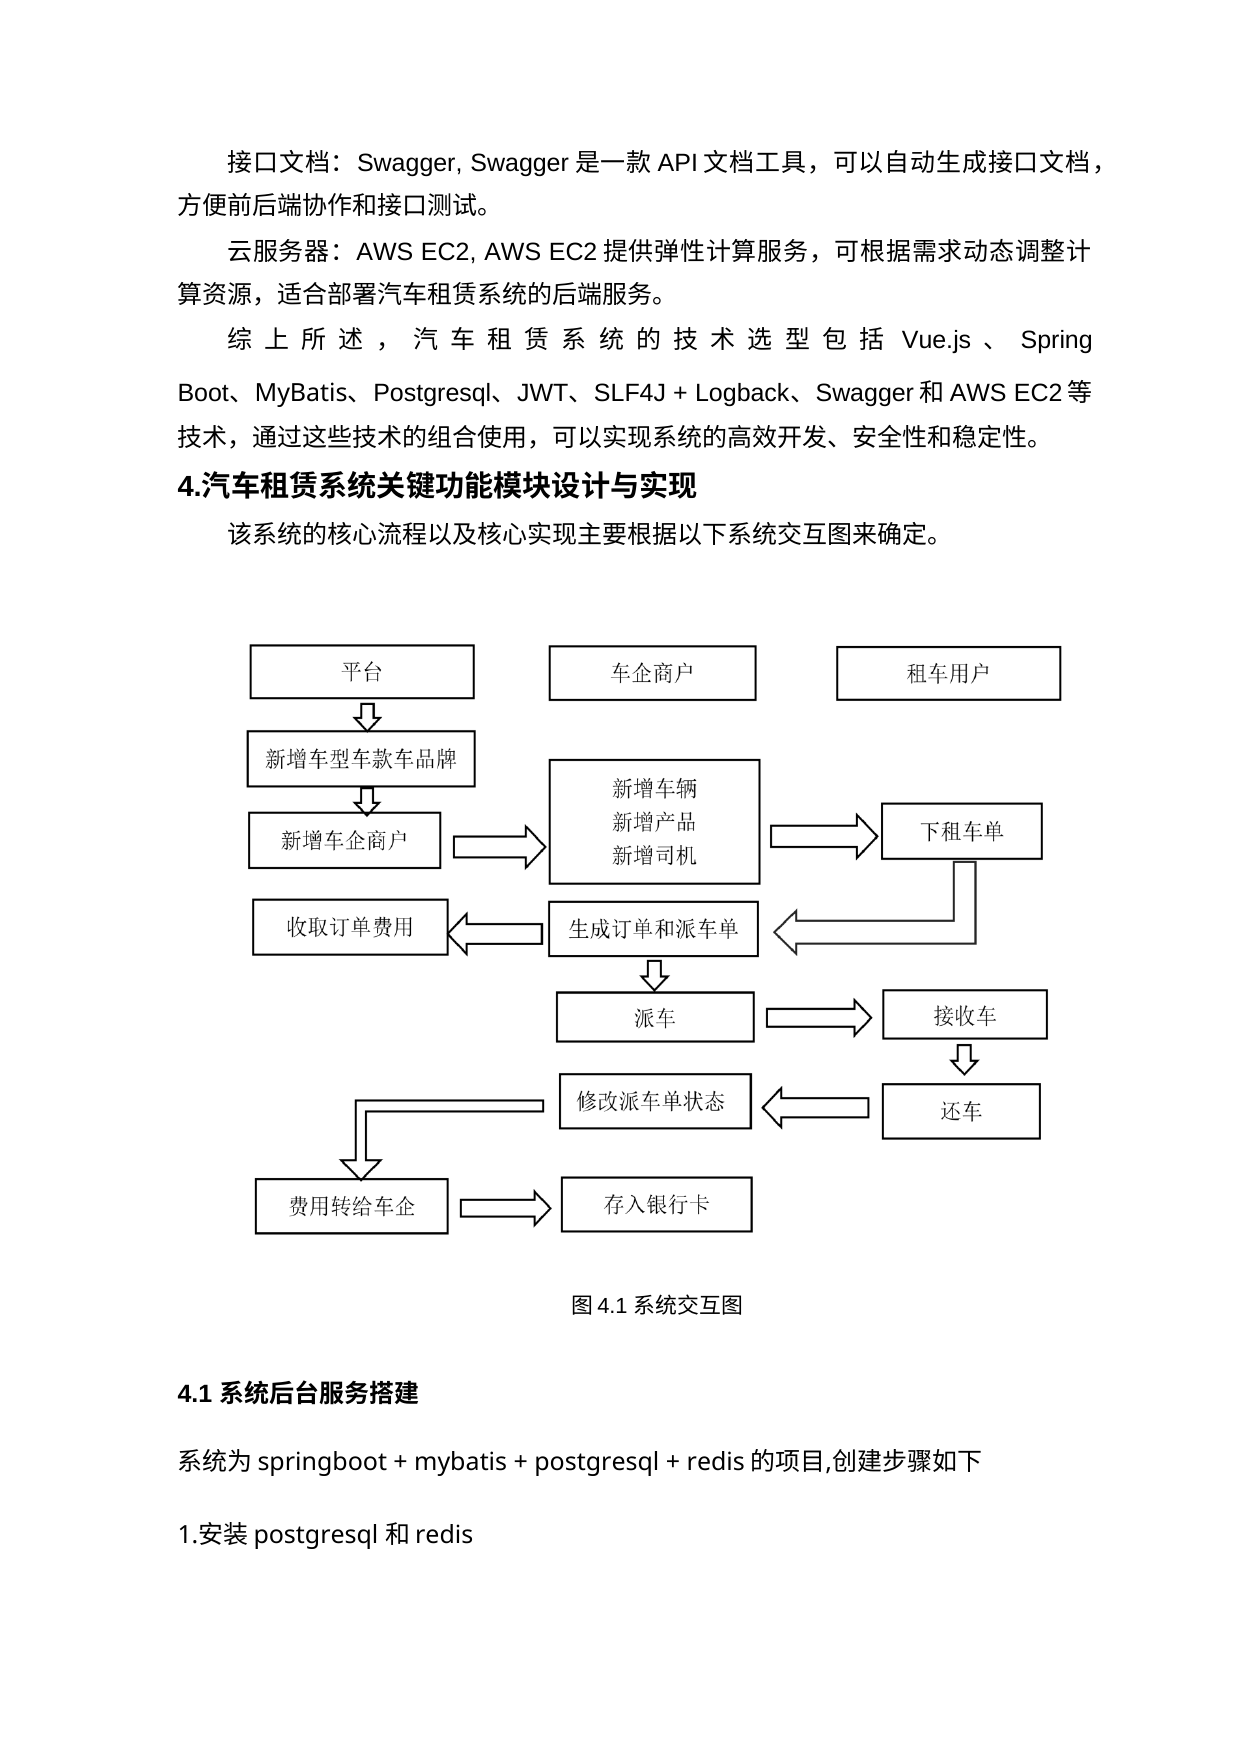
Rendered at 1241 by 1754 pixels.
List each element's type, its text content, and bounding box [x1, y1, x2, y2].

text 系统为springboot + mybatis + postgresql + redis的项目,创建步骤如下 [177, 1441, 1093, 1477]
text 接口文档：Swagger, Swagger是一款API文档工具，可以自动生成接口文档，方便前后端协作和接口测试。 [177, 148, 1093, 219]
text 4.1 系统后台服务搭建 [177, 1379, 1093, 1408]
text 云服务器：AWS EC2, AWS EC2提供弹性计算服务，可根据需求动态调整计算资源，适合部署汽车租赁系统的后端服务。 [177, 236, 1093, 308]
text 该系统的核心流程以及核心实现主要根据以下系统交互图来确定。 [177, 520, 1093, 549]
text 综上所述，汽车租赁系统的技术选型包括Vue.js、Spring Boot、MyBatis、Postgresql、JWT、SLF4J + Logback、Swagger和AWS EC2等技术，通过这些技术的组合使用，可以实现系统的高效开发、安全性和稳定性。 [177, 325, 1093, 452]
subtitle 4.汽车租赁系统关键功能模块设计与实现 [177, 468, 1093, 502]
text 1.安装postgresql 和redis [177, 1514, 1093, 1551]
text 图4.1 系统交互图 [177, 1293, 1093, 1318]
picture [221, 611, 1086, 1276]
